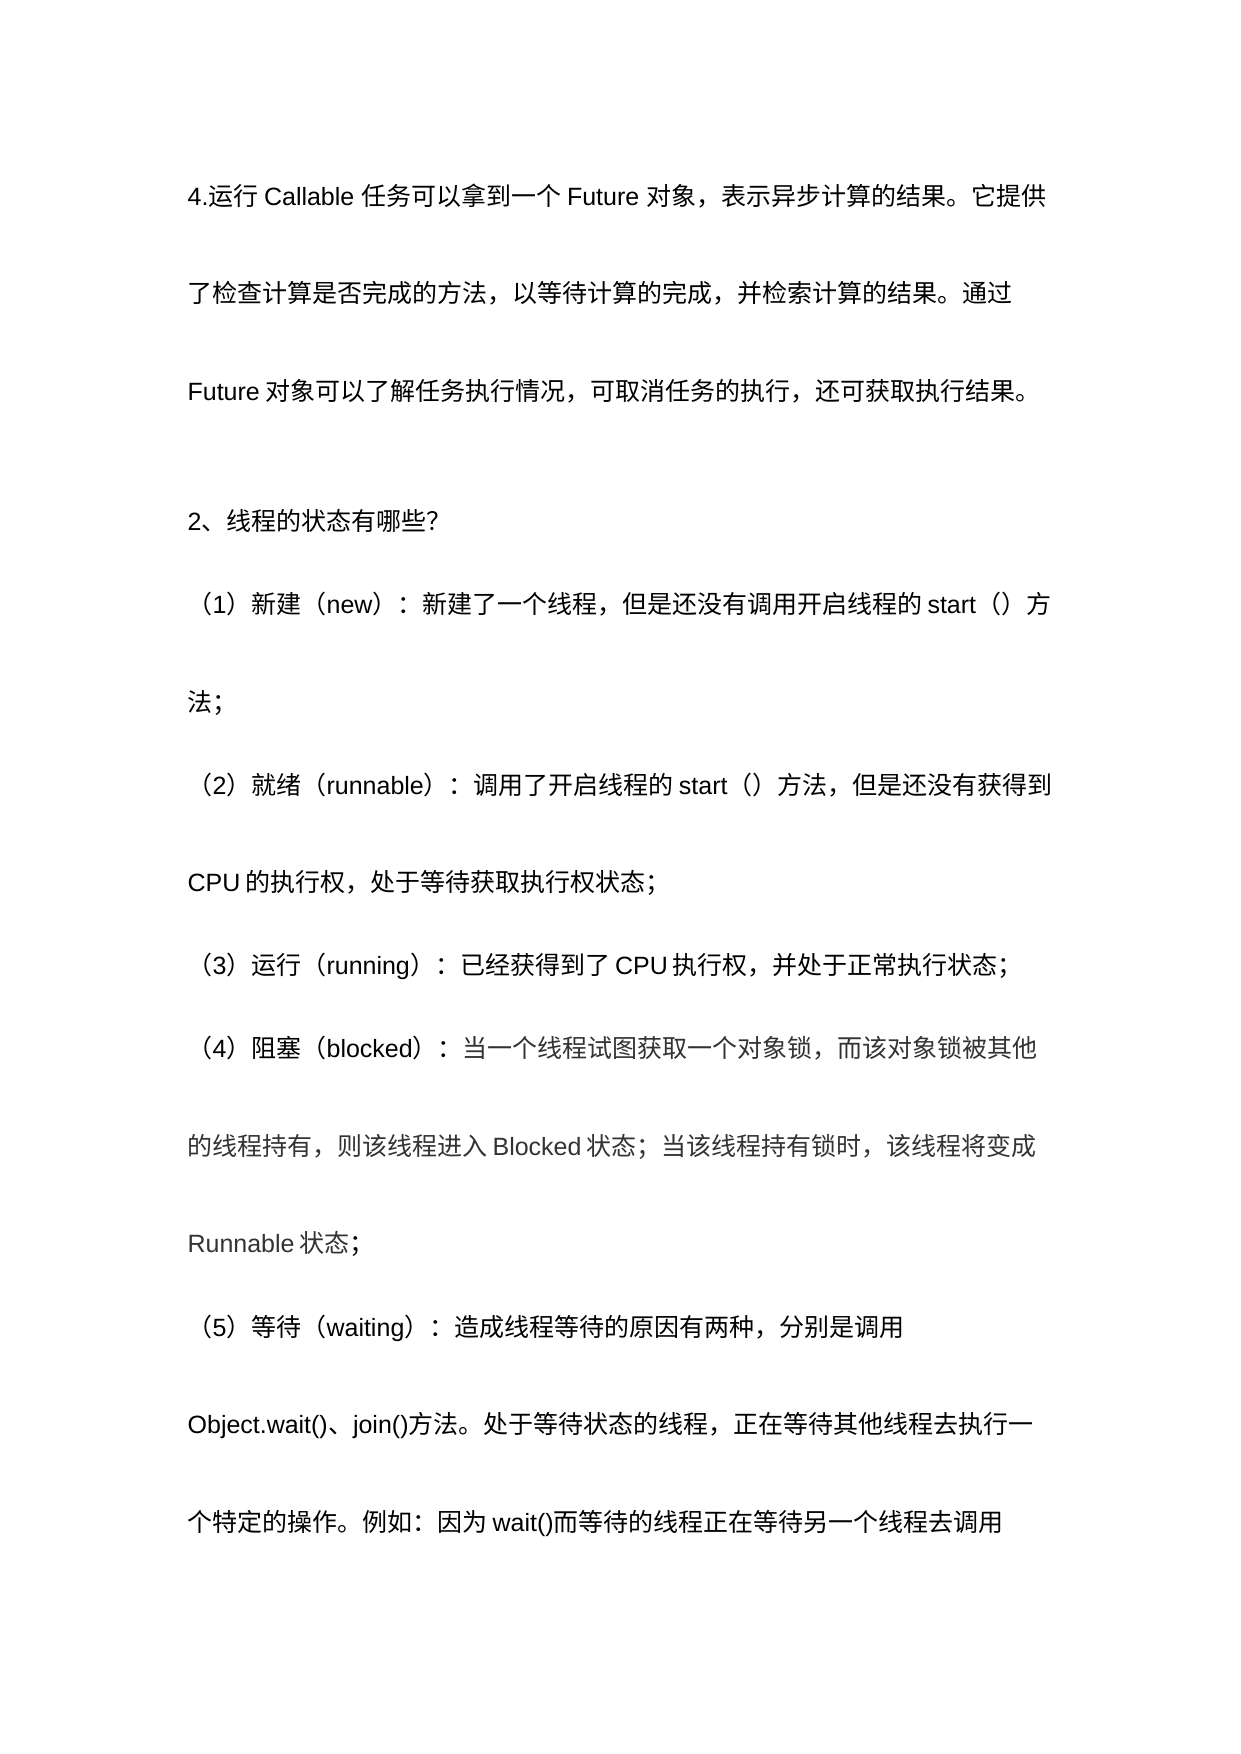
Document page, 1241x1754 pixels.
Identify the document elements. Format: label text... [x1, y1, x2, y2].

text ​（4）阻塞（blocked）：当一个线程试图获取一个对象锁，而该对象锁被其他的线程持有，则该线程进入Blocked状态；当该线程持有锁时，该线程将变成Runnable状态； [187, 1014, 1053, 1274]
text （1）新建（new）：新建了一个线程，但是还没有调用开启线程的start（）方法； [187, 570, 1053, 733]
text ​（3）运行（running）：已经获得到了CPU执行权，并处于正常执行状态； [187, 931, 1053, 996]
subtitle 2、线程的状态有哪些？ [187, 487, 1053, 552]
text ​（2）就绪（runnable）：调用了开启线程的start（）方法，但是还没有获得到CPU的执行权，处于等待获取执行权状态； [187, 751, 1053, 913]
text 4.运行 Callable 任务可以拿到一个 Future 对象，表示异步计算的结果。它提供了检查计算是否完成的方法，以等待计算的完成，并检索计算的结果。通过 Future对象可以了解任务执行情况，可取消任务的执行，还可获取执行结果。 [187, 162, 1053, 422]
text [187, 1293, 1053, 1553]
